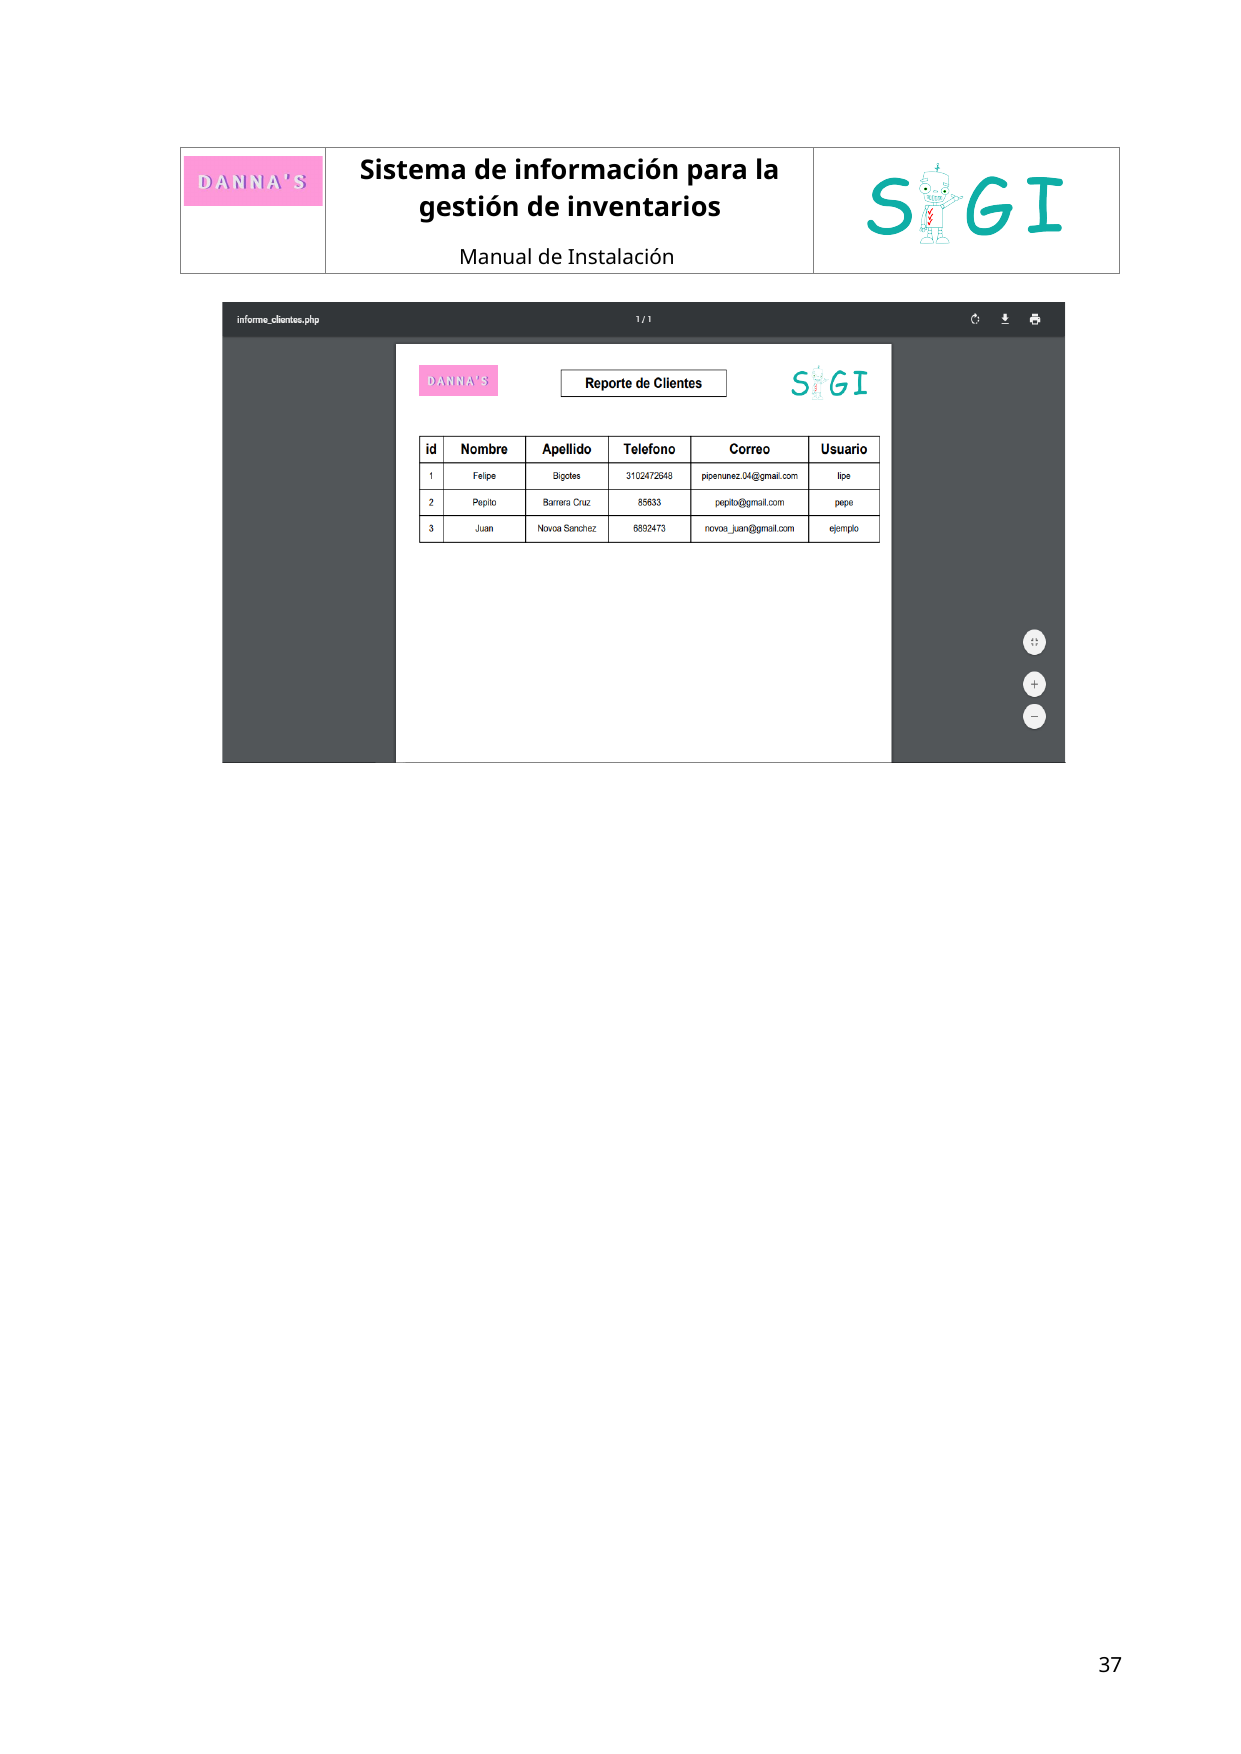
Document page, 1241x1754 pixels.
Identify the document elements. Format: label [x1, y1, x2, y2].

picture [183, 156, 323, 206]
picture [862, 163, 1065, 257]
